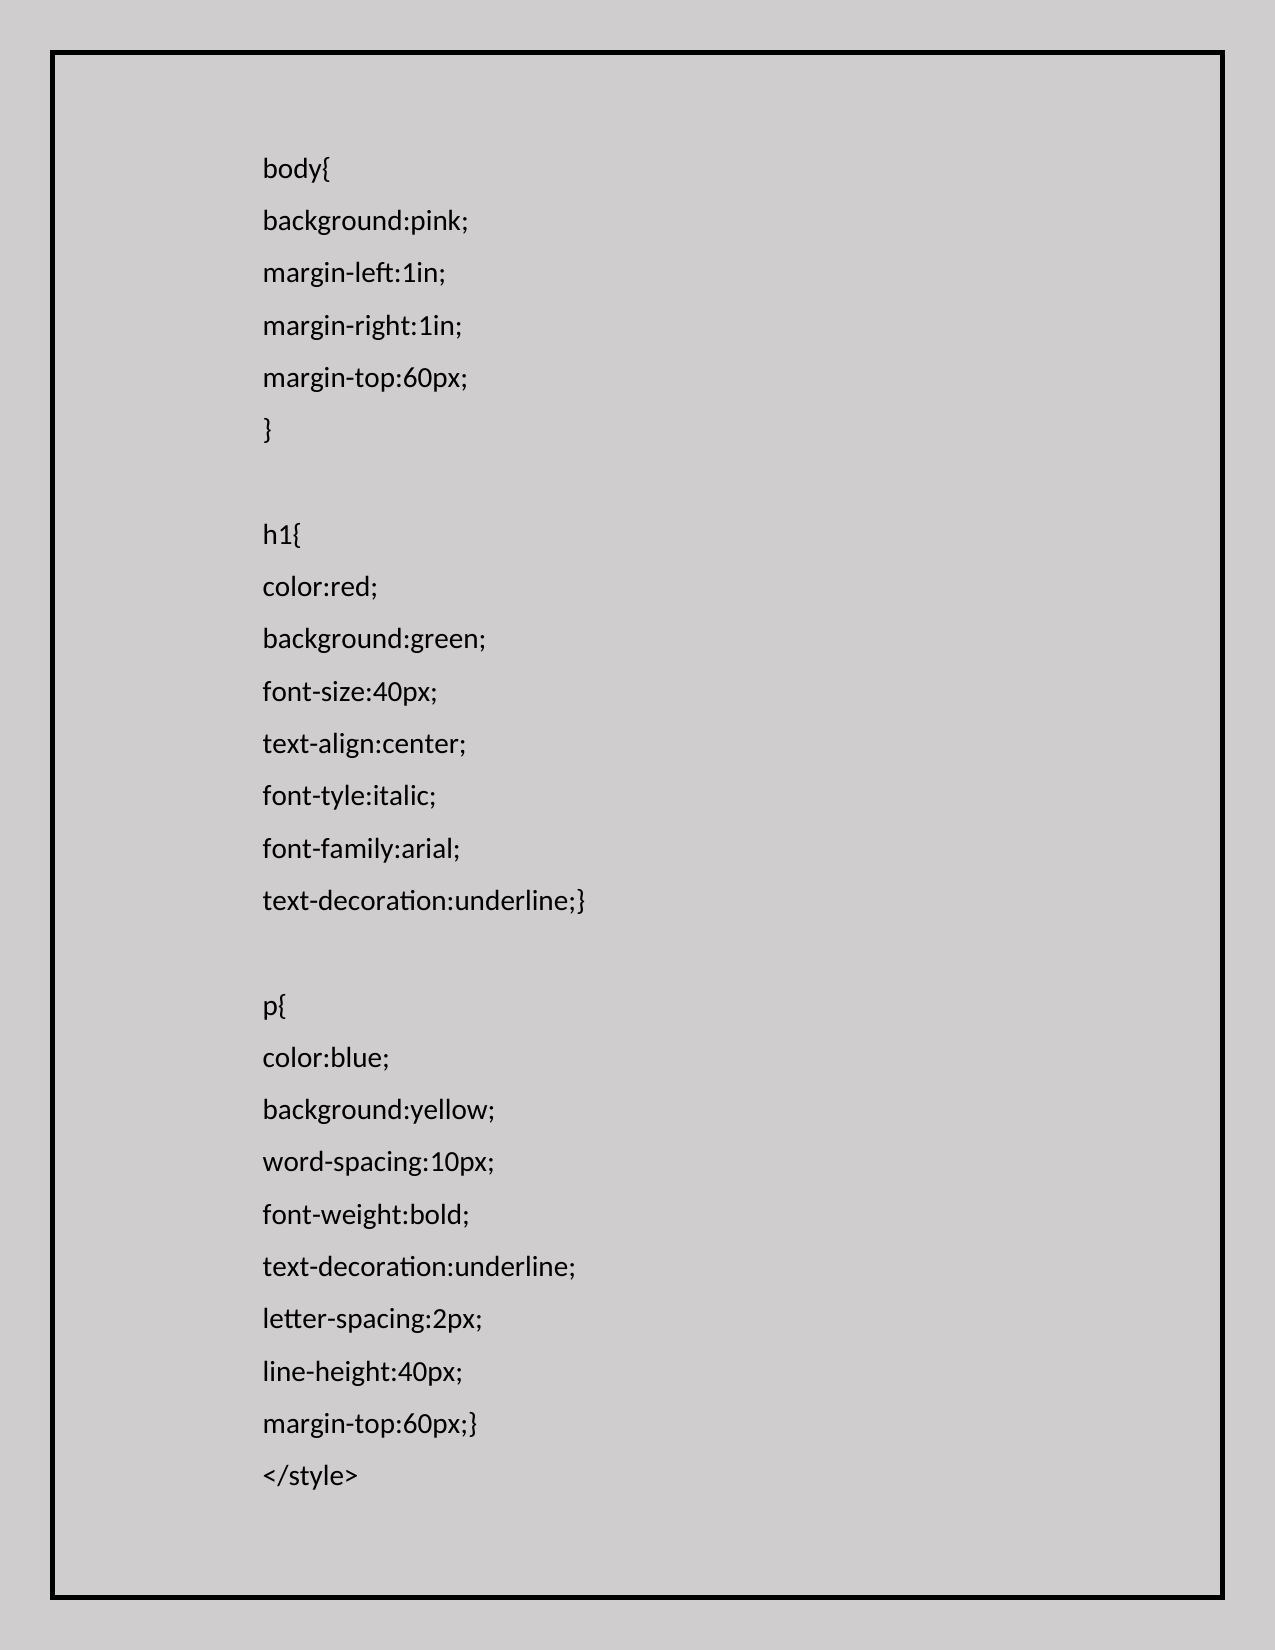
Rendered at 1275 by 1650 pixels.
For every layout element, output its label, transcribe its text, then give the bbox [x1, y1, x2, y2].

text background:green; [262, 621, 1125, 656]
text font-family:arial; [262, 830, 1125, 865]
text margin-top:60px; [262, 359, 1125, 395]
text body{ [262, 150, 1125, 186]
text color:blue; [262, 1039, 1125, 1074]
text margin-right:1in; [262, 307, 1125, 342]
text text-decoration:underline;} [262, 882, 1125, 918]
text </style> [262, 1457, 1125, 1493]
text background:yellow; [262, 1091, 1125, 1127]
text margin-top:60px;} [262, 1405, 1125, 1441]
text p{ [262, 987, 1125, 1022]
text font-tyle:italic; [262, 777, 1125, 813]
text text-align:center; [262, 725, 1125, 761]
text h1{ [262, 516, 1125, 552]
text margin-left:1in; [262, 254, 1125, 290]
text text-decoration:underline; [262, 1248, 1125, 1284]
text font-weight:bold; [262, 1196, 1125, 1231]
text font-size:40px; [262, 673, 1125, 708]
text word-spacing:10px; [262, 1143, 1125, 1179]
text background:pink; [262, 202, 1125, 238]
text color:red; [262, 568, 1125, 604]
text line-height:40px; [262, 1353, 1125, 1388]
text letter-spacing:2px; [262, 1300, 1125, 1336]
text } [262, 411, 1125, 447]
